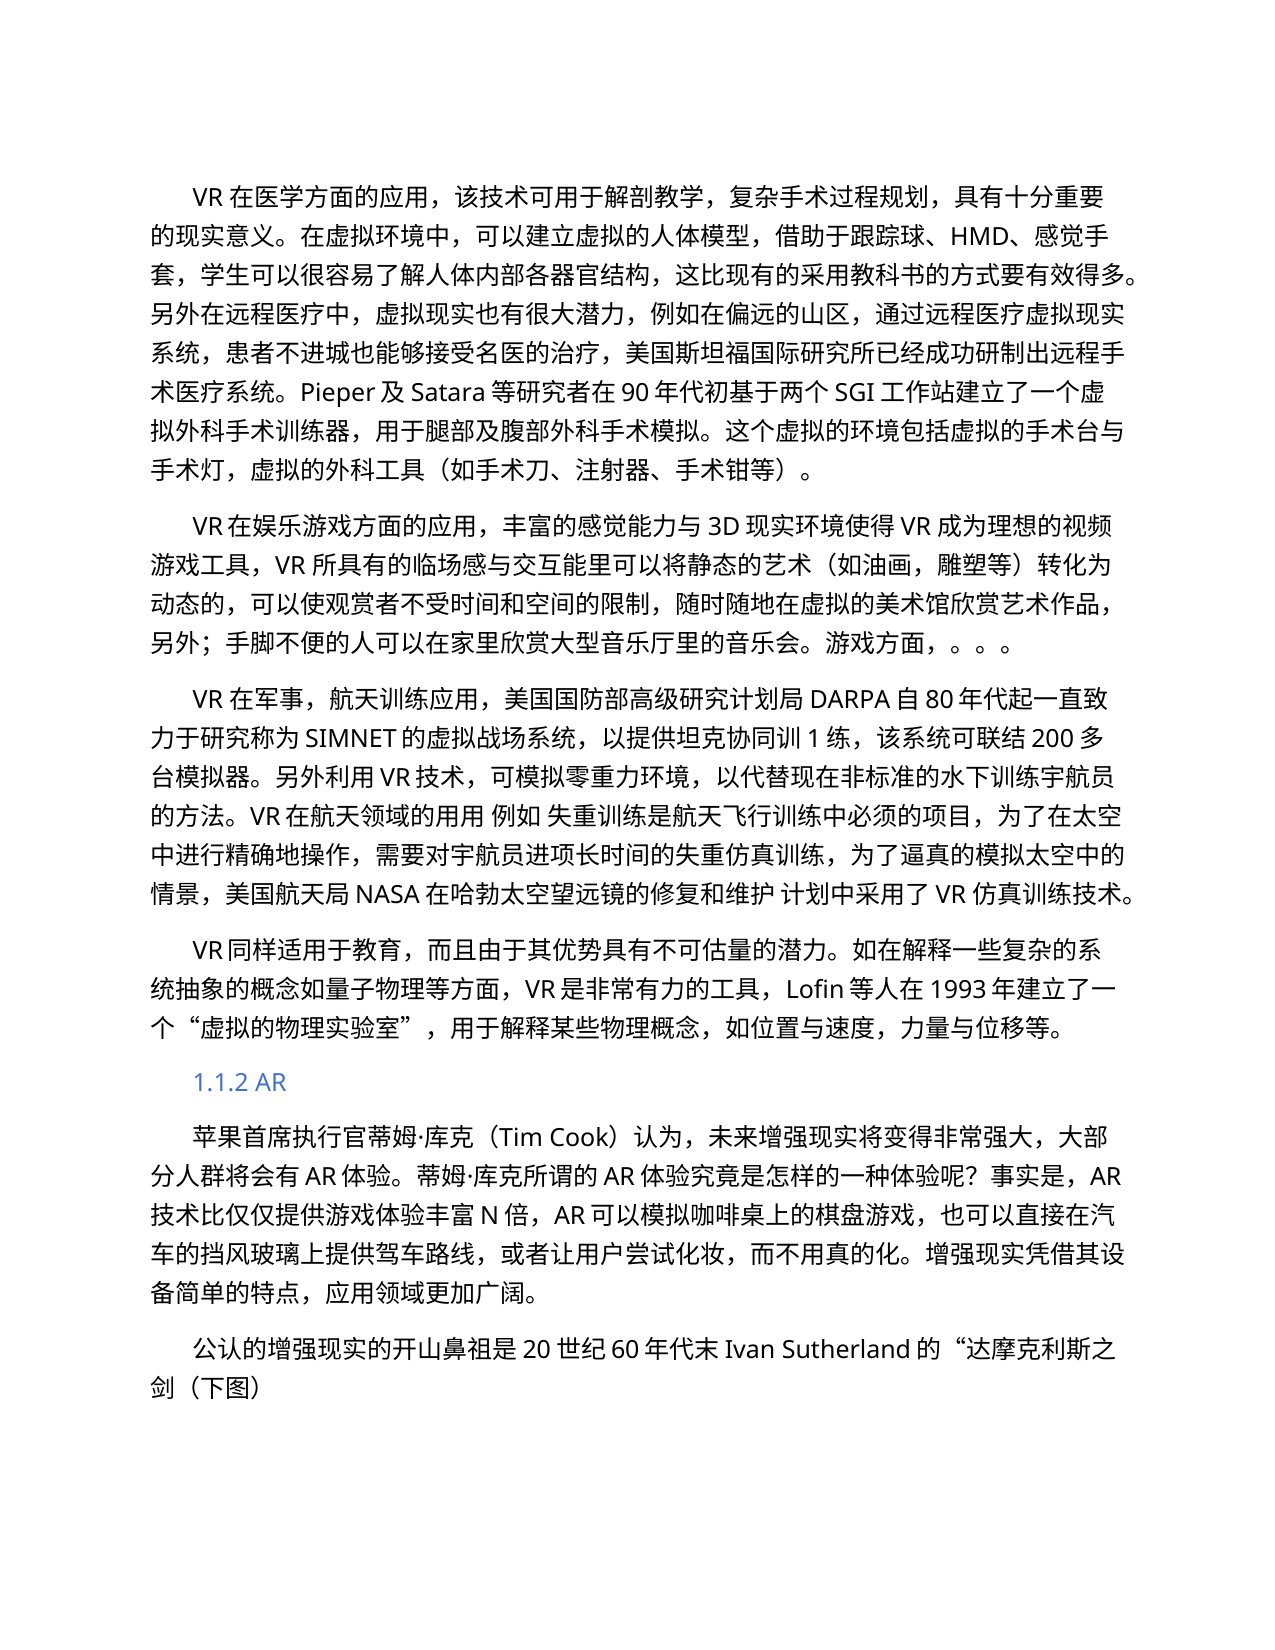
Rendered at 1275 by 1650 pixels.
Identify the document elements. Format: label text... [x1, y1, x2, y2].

text 苹果首席执行官蒂姆·库克（Tim Cook）认为，未来增强现实将变得非常强大，大部分人群将会有AR体验。蒂姆·库克所谓的AR体验究竟是怎样的一种体验呢？事实是，AR技术比仅仅提供游戏体验丰富N倍，AR可以模拟咖啡桌上的棋盘游戏，也可以直接在汽车的挡风玻璃上提供驾车路线，或者让用户尝试化妆，而不用真的化。增强现实凭借其设备简单的特点，应用领域更加广阔。 [150, 1118, 1125, 1310]
text VR同样适用于教育，而且由于其优势具有不可估量的潜力。如在解释一些复杂的系统抽象的概念如量子物理等方面，VR是非常有力的工具，Lofin等人在1993年建立了一个“虚拟的物理实验室”，用于解释某些物理概念，如位置与速度，力量与位移等。 [150, 930, 1125, 1045]
text VR 在军事，航天训练应用，美国国防部高级研究计划局DARPA自80年代起一直致力于研究称为SIMNET的虚拟战场系统，以提供坦克协同训1练，该系统可联结200多台模拟器。另外利用VR技术，可模拟零重力环境，以代替现在非标准的水下训练宇航员的方法。VR在航天领域的用用 例如 失重训练是航天飞行训练中必须的项目，为了在太空中进行精确地操作，需要对宇航员进项长时间的失重仿真训练，为了逼真的模拟太空中的情景，美国航天局NASA在哈勃太空望远镜的修复和维护 计划中采用了VR 仿真训练技术。 [150, 679, 1125, 911]
text 1.1.2 AR [150, 1064, 1125, 1098]
text VR在娱乐游戏方面的应用，丰富的感觉能力与3D现实环境使得VR 成为理想的视频游戏工具，VR 所具有的临场感与交互能里可以将静态的艺术（如油画，雕塑等）转化为动态的，可以使观赏者不受时间和空间的限制，随时随地在虚拟的美术馆欣赏艺术作品，另外；手脚不便的人可以在家里欣赏大型音乐厅里的音乐会。游戏方面，。。。 [150, 506, 1125, 660]
text 公认的增强现实的开山鼻祖是20世纪60年代末Ivan Sutherland的“达摩克利斯之剑（下图） [150, 1329, 1125, 1405]
text VR 在医学方面的应用，该技术可用于解剖教学，复杂手术过程规划，具有十分重要的现实意义。在虚拟环境中，可以建立虚拟的人体模型，借助于跟踪球、HMD、感觉手套，学生可以很容易了解人体内部各器官结构，这比现有的采用教科书的方式要有效得多。另外在远程医疗中，虚拟现实也有很大潜力，例如在偏远的山区，通过远程医疗虚拟现实系统，患者不进城也能够接受名医的治疗，美国斯坦福国际研究所已经成功研制出远程手术医疗系统。Pieper及Satara等研究者在90年代初基于两个SGI工作站建立了一个虚拟外科手术训练器，用于腿部及腹部外科手术模拟。这个虚拟的环境包括虚拟的手术台与手术灯，虚拟的外科工具（如手术刀、注射器、手术钳等）。 [150, 177, 1125, 487]
